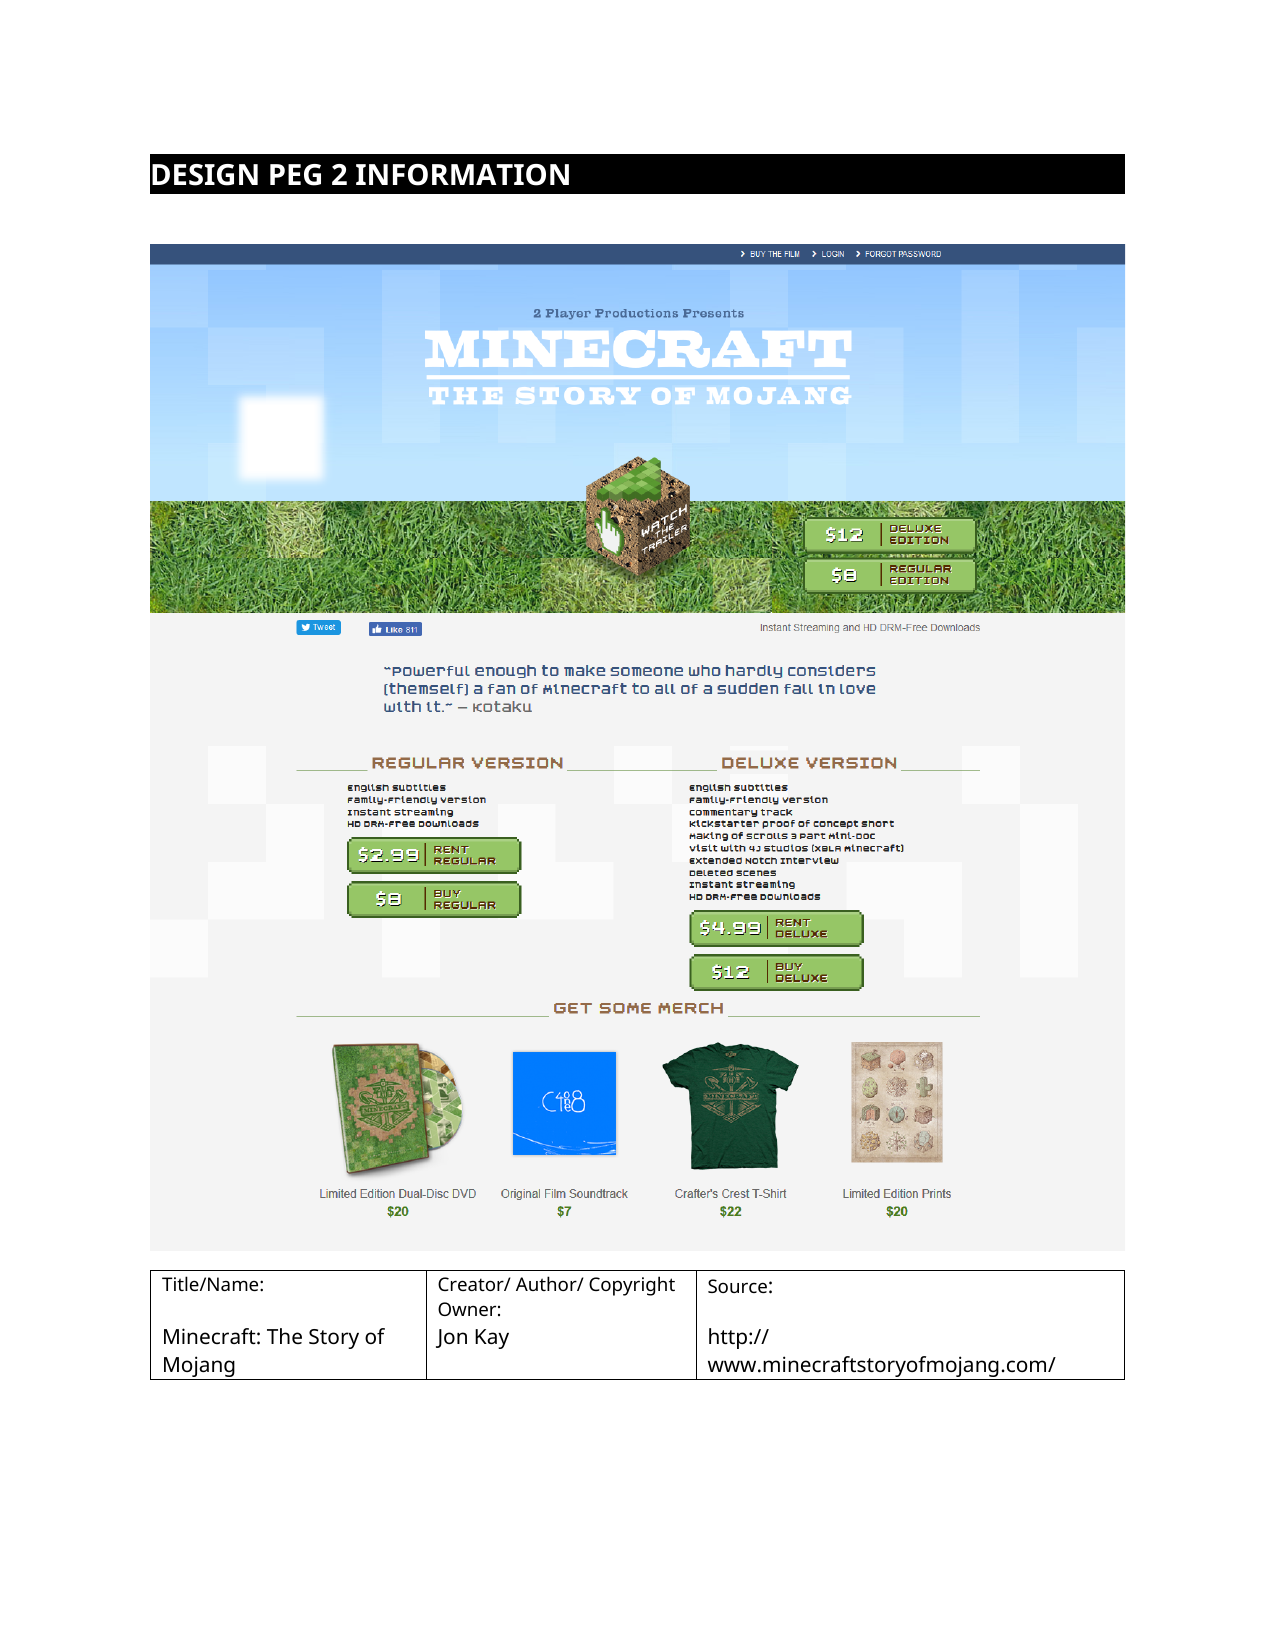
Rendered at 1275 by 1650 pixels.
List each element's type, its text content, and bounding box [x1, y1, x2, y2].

table_cell Minecraft: The Story of Mojang [151, 1322, 426, 1379]
subtitle DESIGN PEG 2 INFORMATION [150, 154, 1125, 194]
table_cell http://www.minecraftstoryofmojang.com/ [697, 1322, 1124, 1379]
picture [150, 244, 1125, 1251]
table_cell Jon Kay [427, 1322, 696, 1379]
table_header Title/Name: [151, 1271, 426, 1322]
table_header Source: [697, 1271, 1124, 1322]
table_header Creator/ Author/ Copyright Owner: [427, 1271, 696, 1322]
